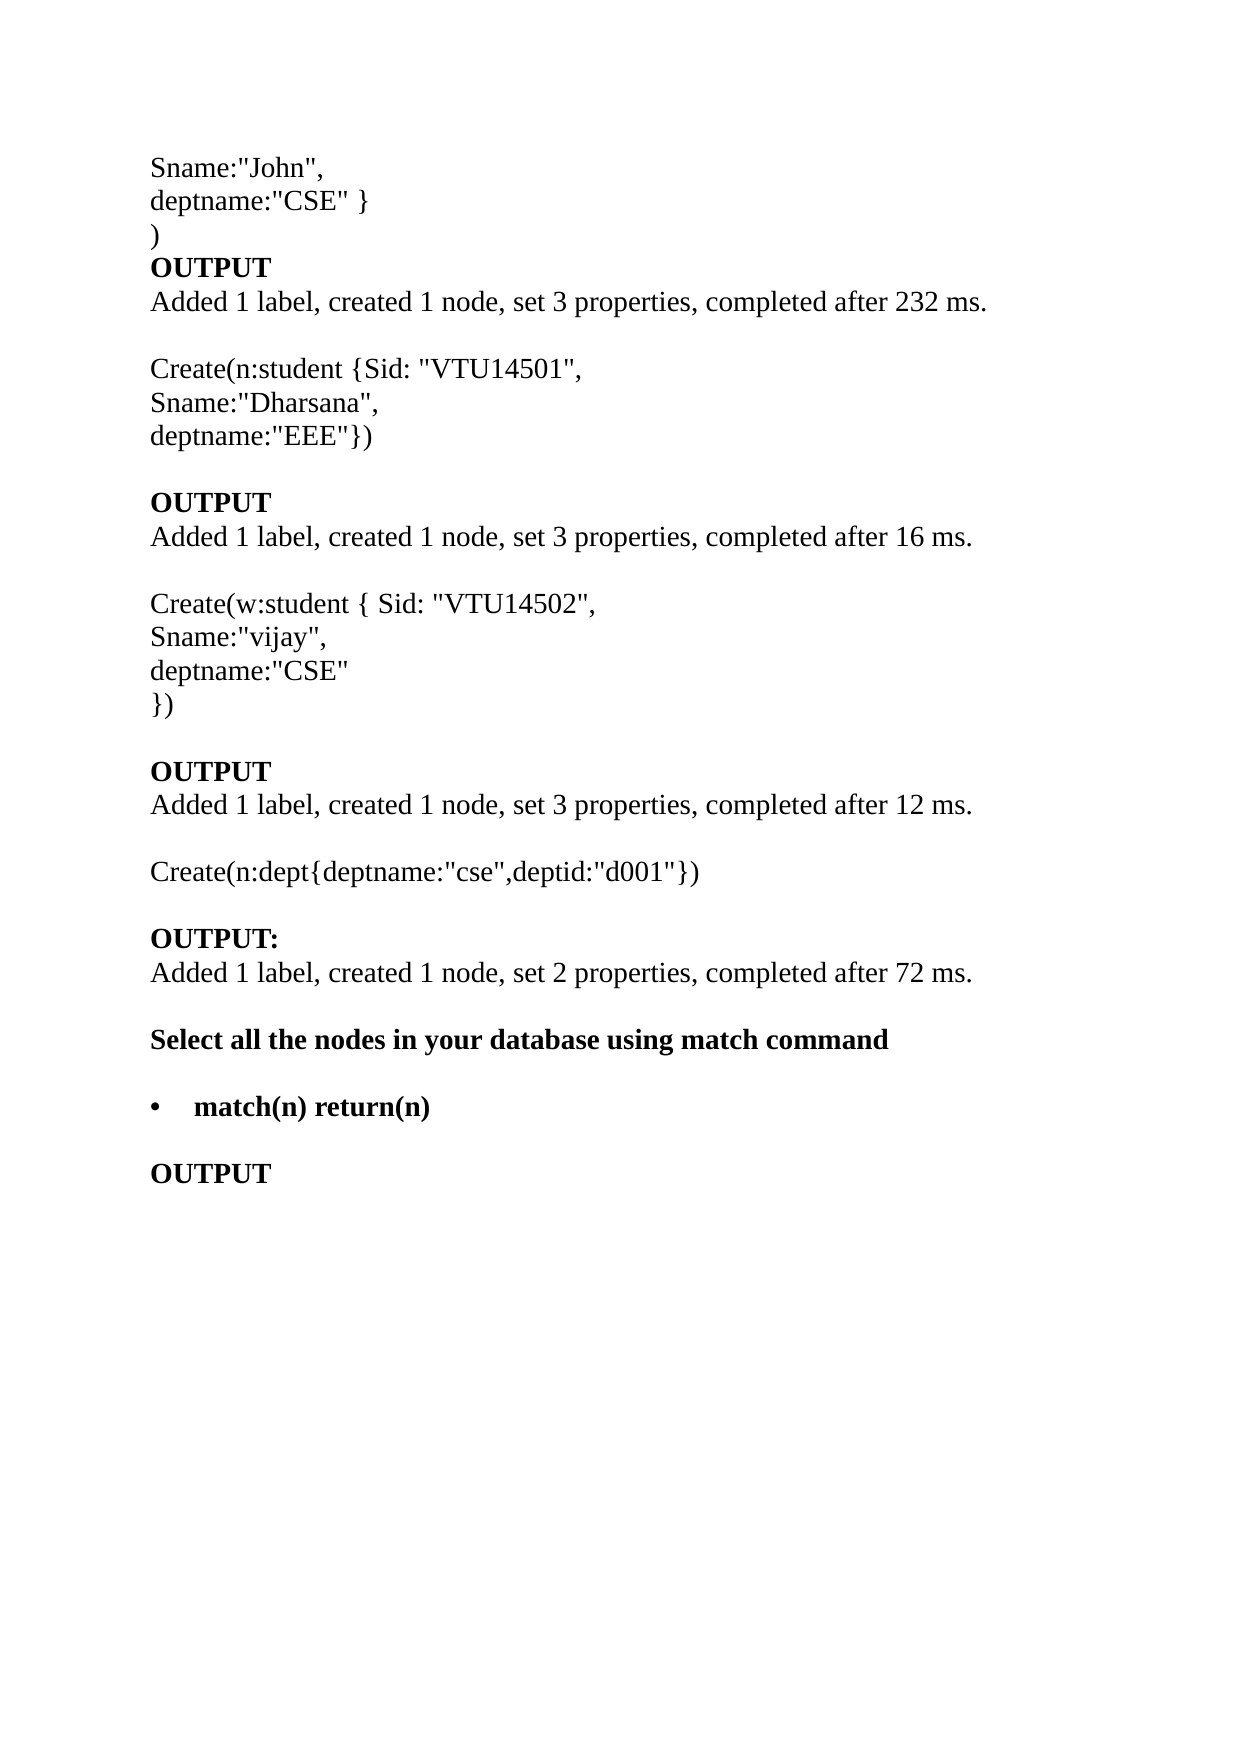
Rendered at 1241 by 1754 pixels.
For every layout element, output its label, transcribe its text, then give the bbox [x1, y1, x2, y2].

text OUTPUT: [150, 921, 1090, 955]
text Sname:"John", [150, 150, 1090, 183]
text ) [150, 217, 1090, 251]
text Added 1 label, created 1 node, set 3 properties, completed after 12 ms. [150, 787, 1090, 821]
text Create(n:dept{deptname:"cse",deptid:"d001"}) [150, 854, 1090, 888]
text deptname:"EEE"}) [150, 418, 1090, 452]
list match(n) return(n) [150, 1089, 1090, 1123]
text deptname:"CSE" [150, 653, 1090, 687]
text Create(n:student {Sid: "VTU14501", [150, 351, 1090, 385]
text OUTPUT [150, 251, 1090, 284]
text Sname:"vijay", [150, 619, 1090, 653]
text Added 1 label, created 1 node, set 3 properties, completed after 232 ms. [150, 284, 1090, 318]
text Sname:"Dharsana", [150, 385, 1090, 418]
text deptname:"CSE" } [150, 183, 1090, 217]
text Create(w:student { Sid: "VTU14502", [150, 586, 1090, 619]
text OUTPUT [150, 485, 1090, 519]
text OUTPUT [150, 754, 1090, 787]
text Added 1 label, created 1 node, set 3 properties, completed after 16 ms. [150, 519, 1090, 552]
text }) [150, 687, 1090, 720]
text Added 1 label, created 1 node, set 2 properties, completed after 72 ms. [150, 955, 1090, 988]
text OUTPUT [150, 1156, 1090, 1190]
text Select all the nodes in your database using match command [150, 1022, 1090, 1056]
